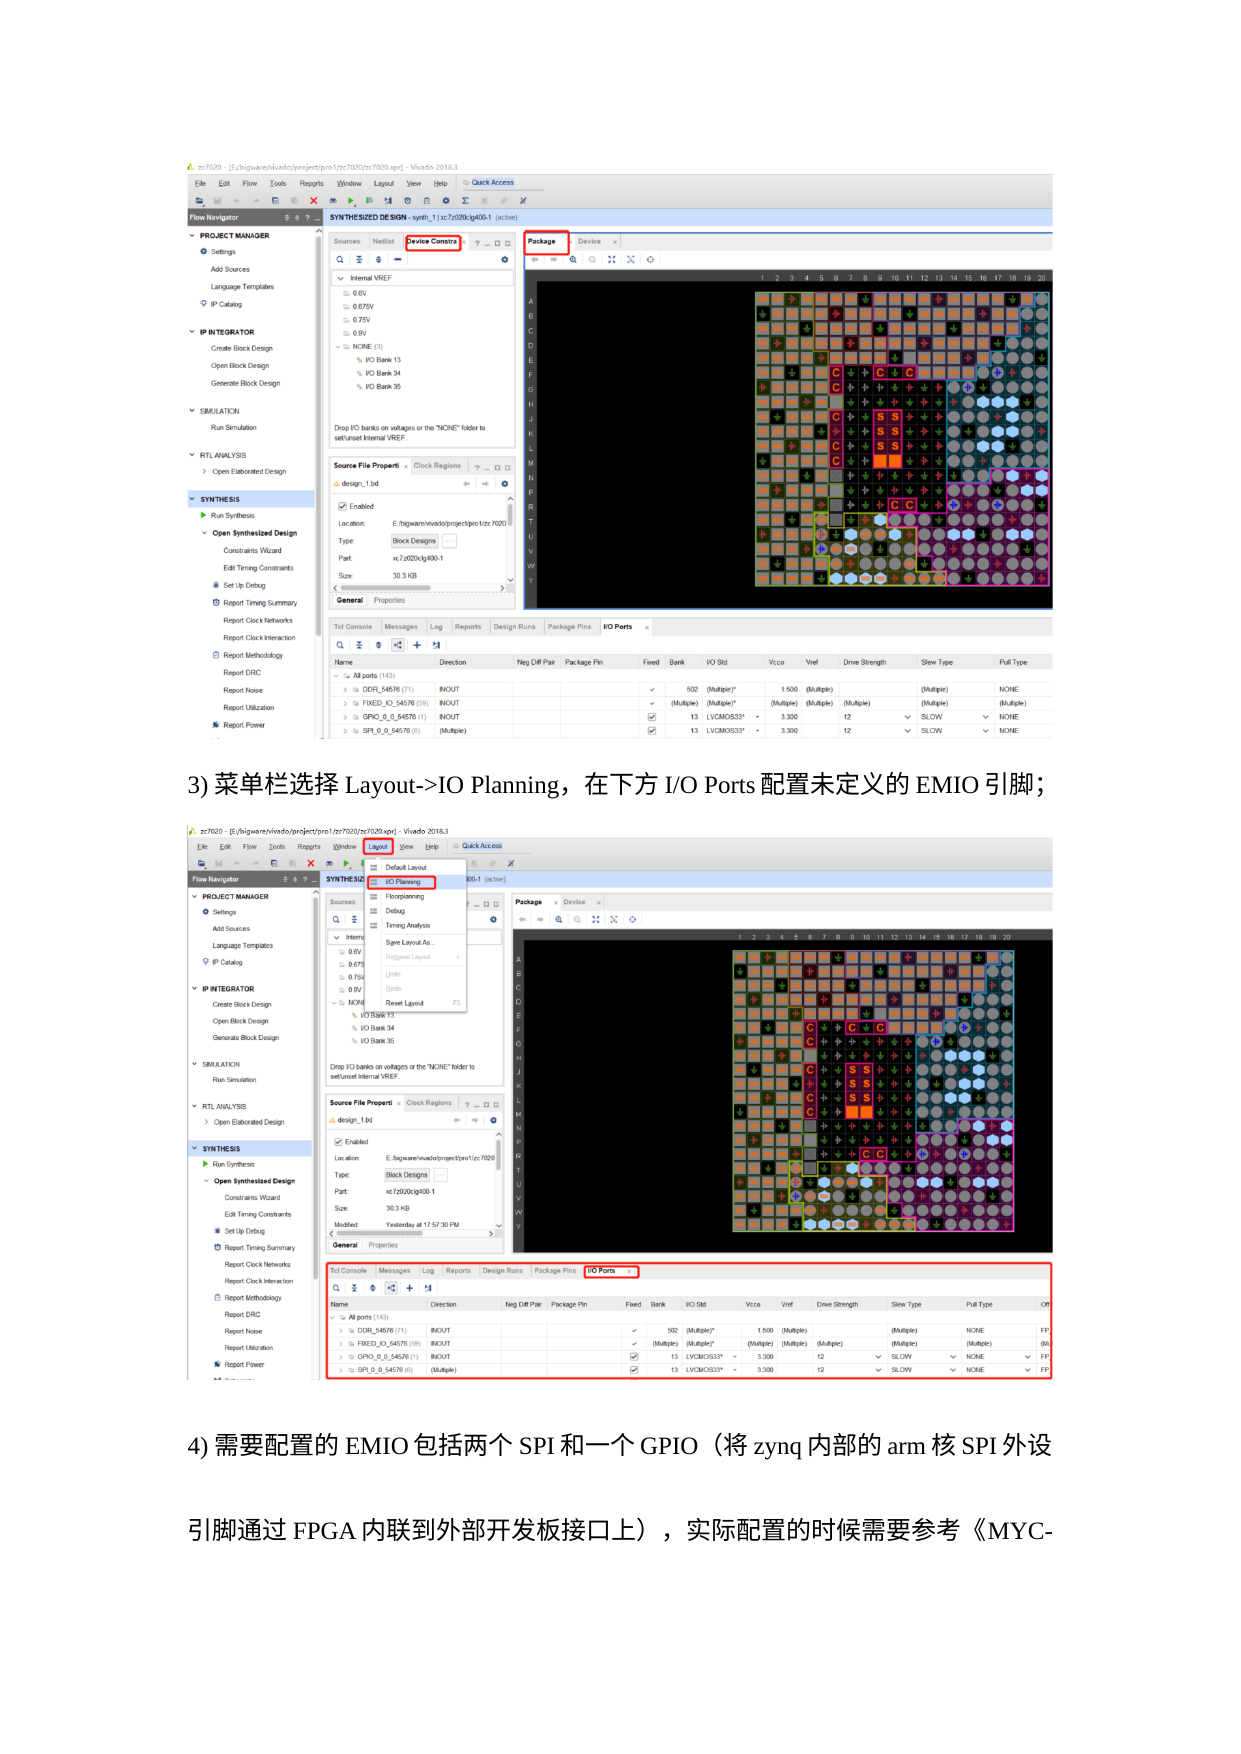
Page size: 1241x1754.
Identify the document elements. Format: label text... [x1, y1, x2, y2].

text 3) 菜单栏选择Layout->IO Planning，在下方I/O Ports配置未定义的EMIO引脚； [187, 748, 1053, 816]
picture [187, 825, 1053, 1380]
picture [187, 163, 1053, 739]
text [187, 1410, 1053, 1563]
